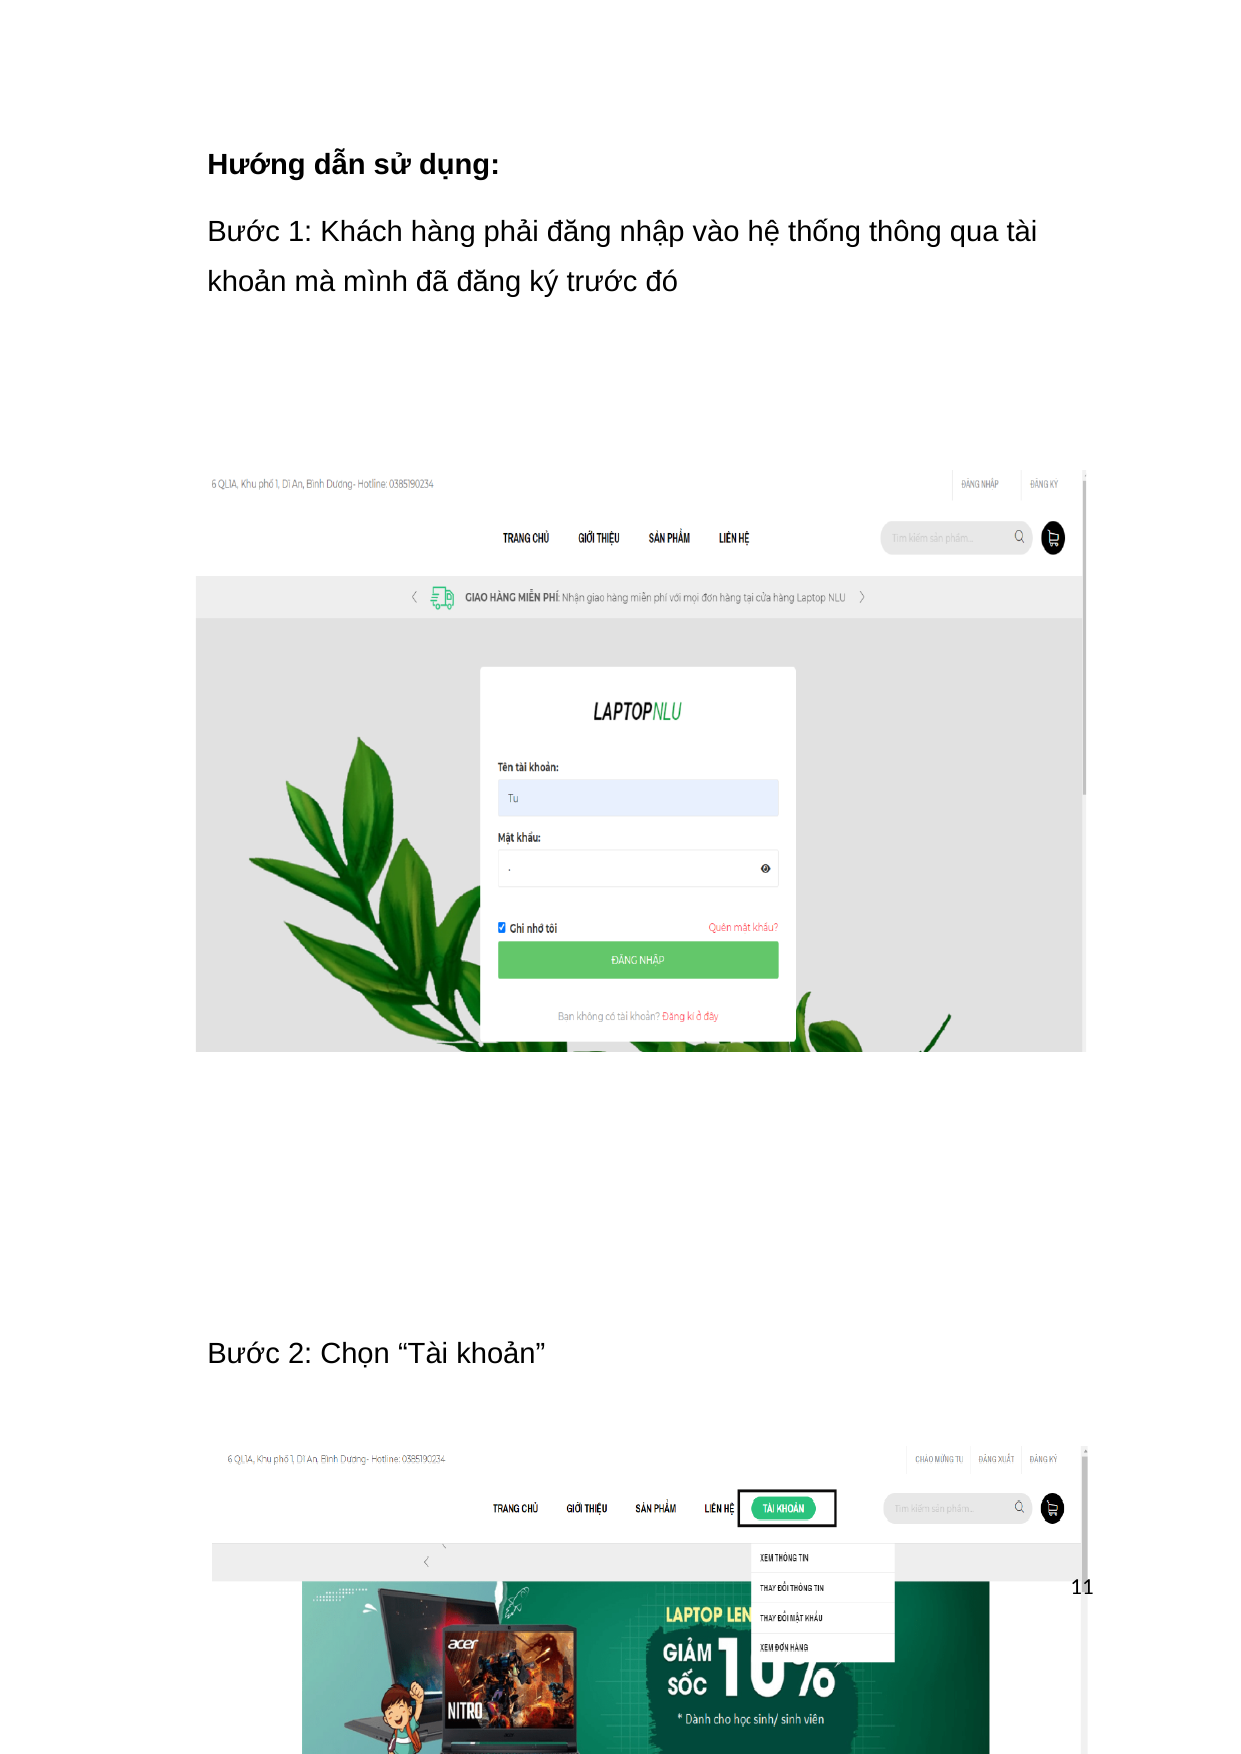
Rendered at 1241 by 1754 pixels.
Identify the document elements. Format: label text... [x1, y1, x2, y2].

text Bước 2: Chọn “Tài khoản” [207, 1336, 1093, 1369]
picture [212, 1446, 1088, 1754]
picture [195, 470, 1087, 1052]
text Bước 1: Khách hàng phải đăng nhập vào hệ thống thông qua tài khoản mà mình đã đăng ký trước đó [207, 214, 1093, 298]
text Hướng dẫn sử dụng: [207, 147, 1093, 181]
